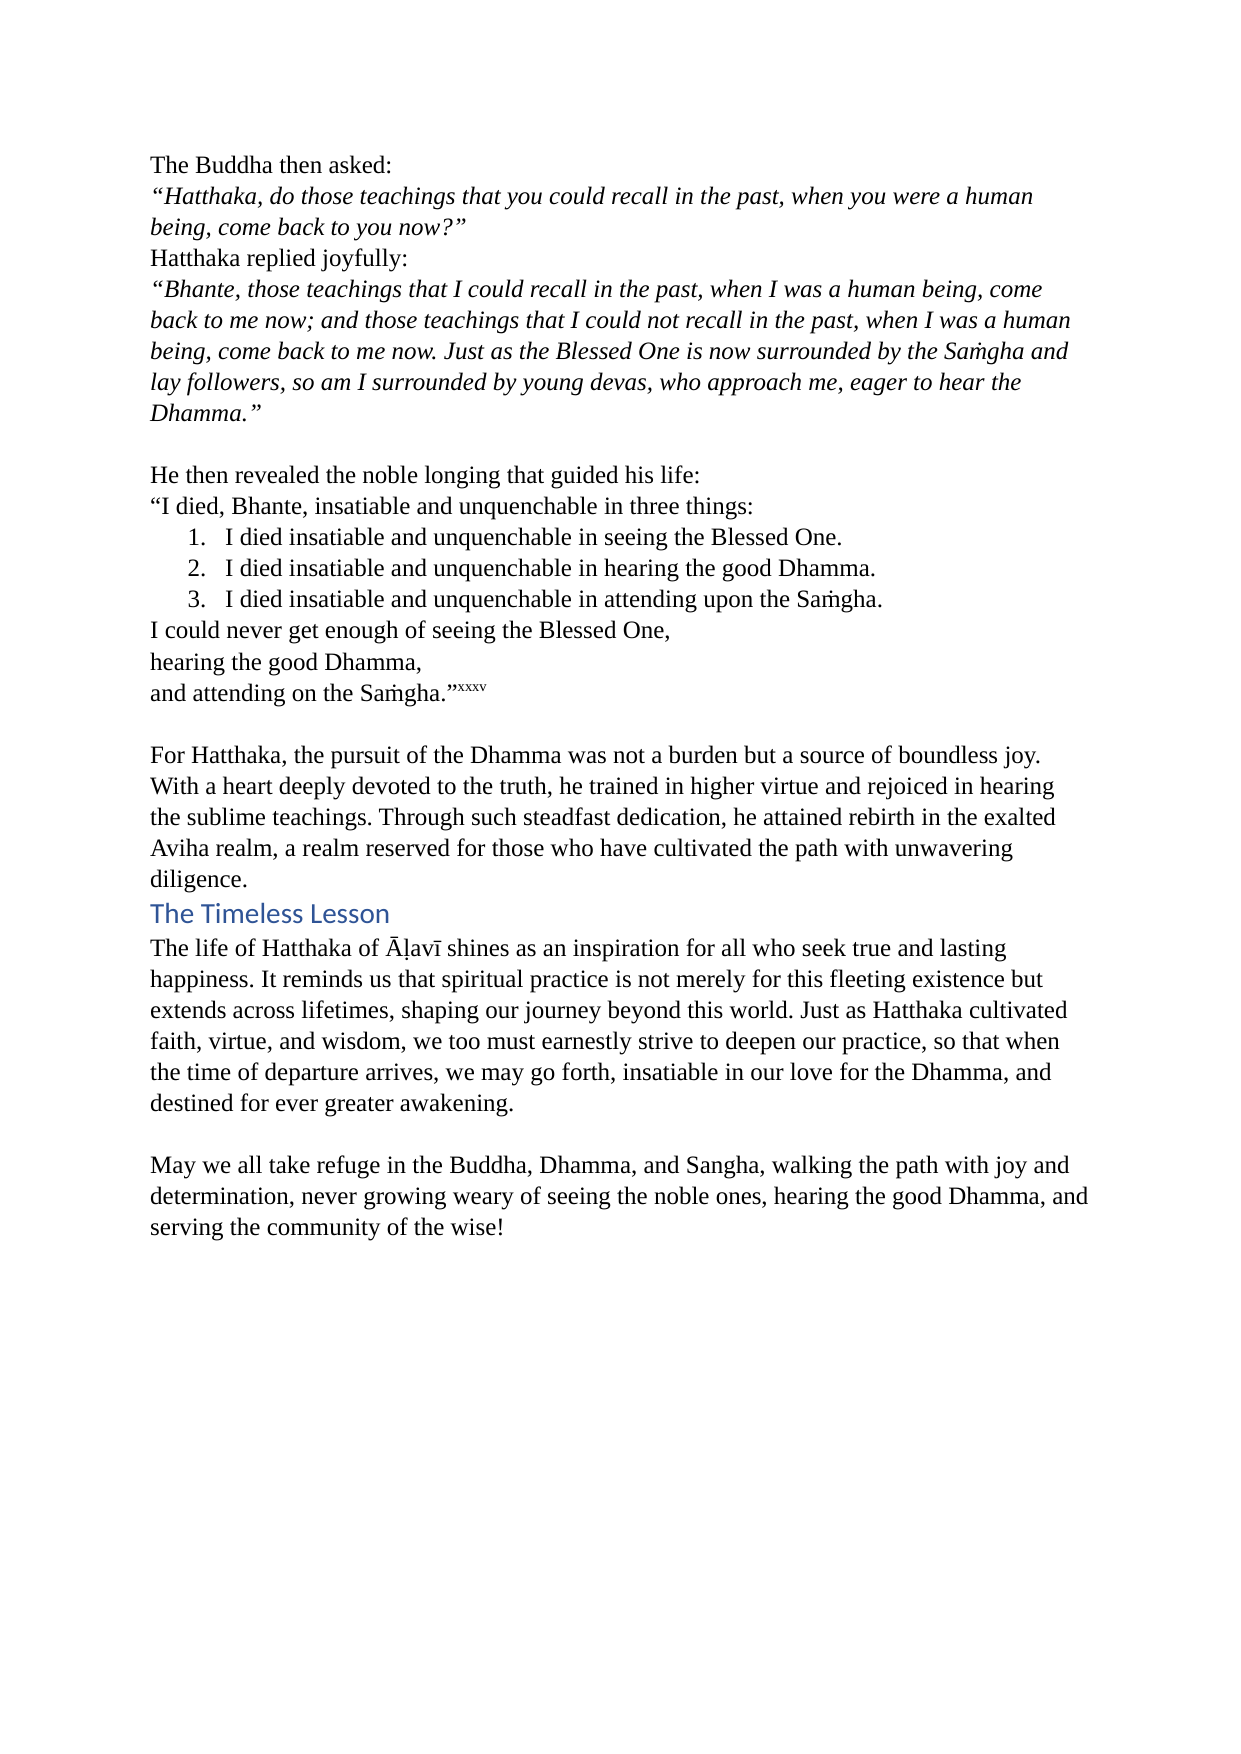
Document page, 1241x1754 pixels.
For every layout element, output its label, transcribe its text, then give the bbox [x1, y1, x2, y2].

text Hatthaka replied joyfully: “Bhante, those teachings that I could recall in the past, when I was a human being, come back to me now; and those teachings that I could not recall in the past, when I was a human being, come back to me now. Just as the Blessed One is now surrounded by the Saṁgha and lay followers, so am I surrounded by young devas, who approach me, eager to hear the Dhamma.” [150, 243, 1090, 427]
list I died insatiable and unquenchable in hearing the good Dhamma. [187, 553, 1090, 582]
text May we all take refuge in the Buddha, Dhamma, and Sangha, walking the path with joy and determination, never growing weary of seeing the noble ones, hearing the good Dhamma, and serving the community of the wise! [150, 1150, 1090, 1241]
list I died insatiable and unquenchable in seeing the Blessed One. [187, 522, 1090, 551]
text I could never get enough of seeing the Blessed One, hearing the good Dhamma, and attending on the Saṁgha.” [150, 616, 1090, 706]
text The Buddha then asked: “Hatthaka, do those teachings that you could recall in the past, when you were a human being, come back to you now?” [150, 150, 1090, 241]
text The Timeless Lesson The life of Hatthaka of Āḷavī shines as an inspiration for all who seek true and lasting happiness. It reminds us that spiritual practice is not merely for this fleeting existence but extends across lifetimes, shaping our journey beyond this world. Just as Hatthaka cultivated faith, virtue, and wisdom, we too must earnestly strive to deepen our practice, so that when the time of departure arrives, we may go forth, insatiable in our love for the Dhamma, and destined for ever greater awakening. [150, 895, 1090, 1117]
text For Hatthaka, the pursuit of the Dhamma was not a burden but a source of boundless joy. With a heart deeply devoted to the truth, he trained in higher virtue and rejoiced in hearing the sublime teachings. Through such steadfast dedication, he attained rebirth in the exalted Aviha realm, a realm reserved for those who have cultivated the path with unwavering diligence. [150, 740, 1090, 893]
text He then revealed the noble longing that guided his life: “I died, Bhante, insatiable and unquenchable in three things: [150, 460, 1090, 520]
list I died insatiable and unquenchable in attending upon the Saṁgha. [187, 584, 1090, 613]
